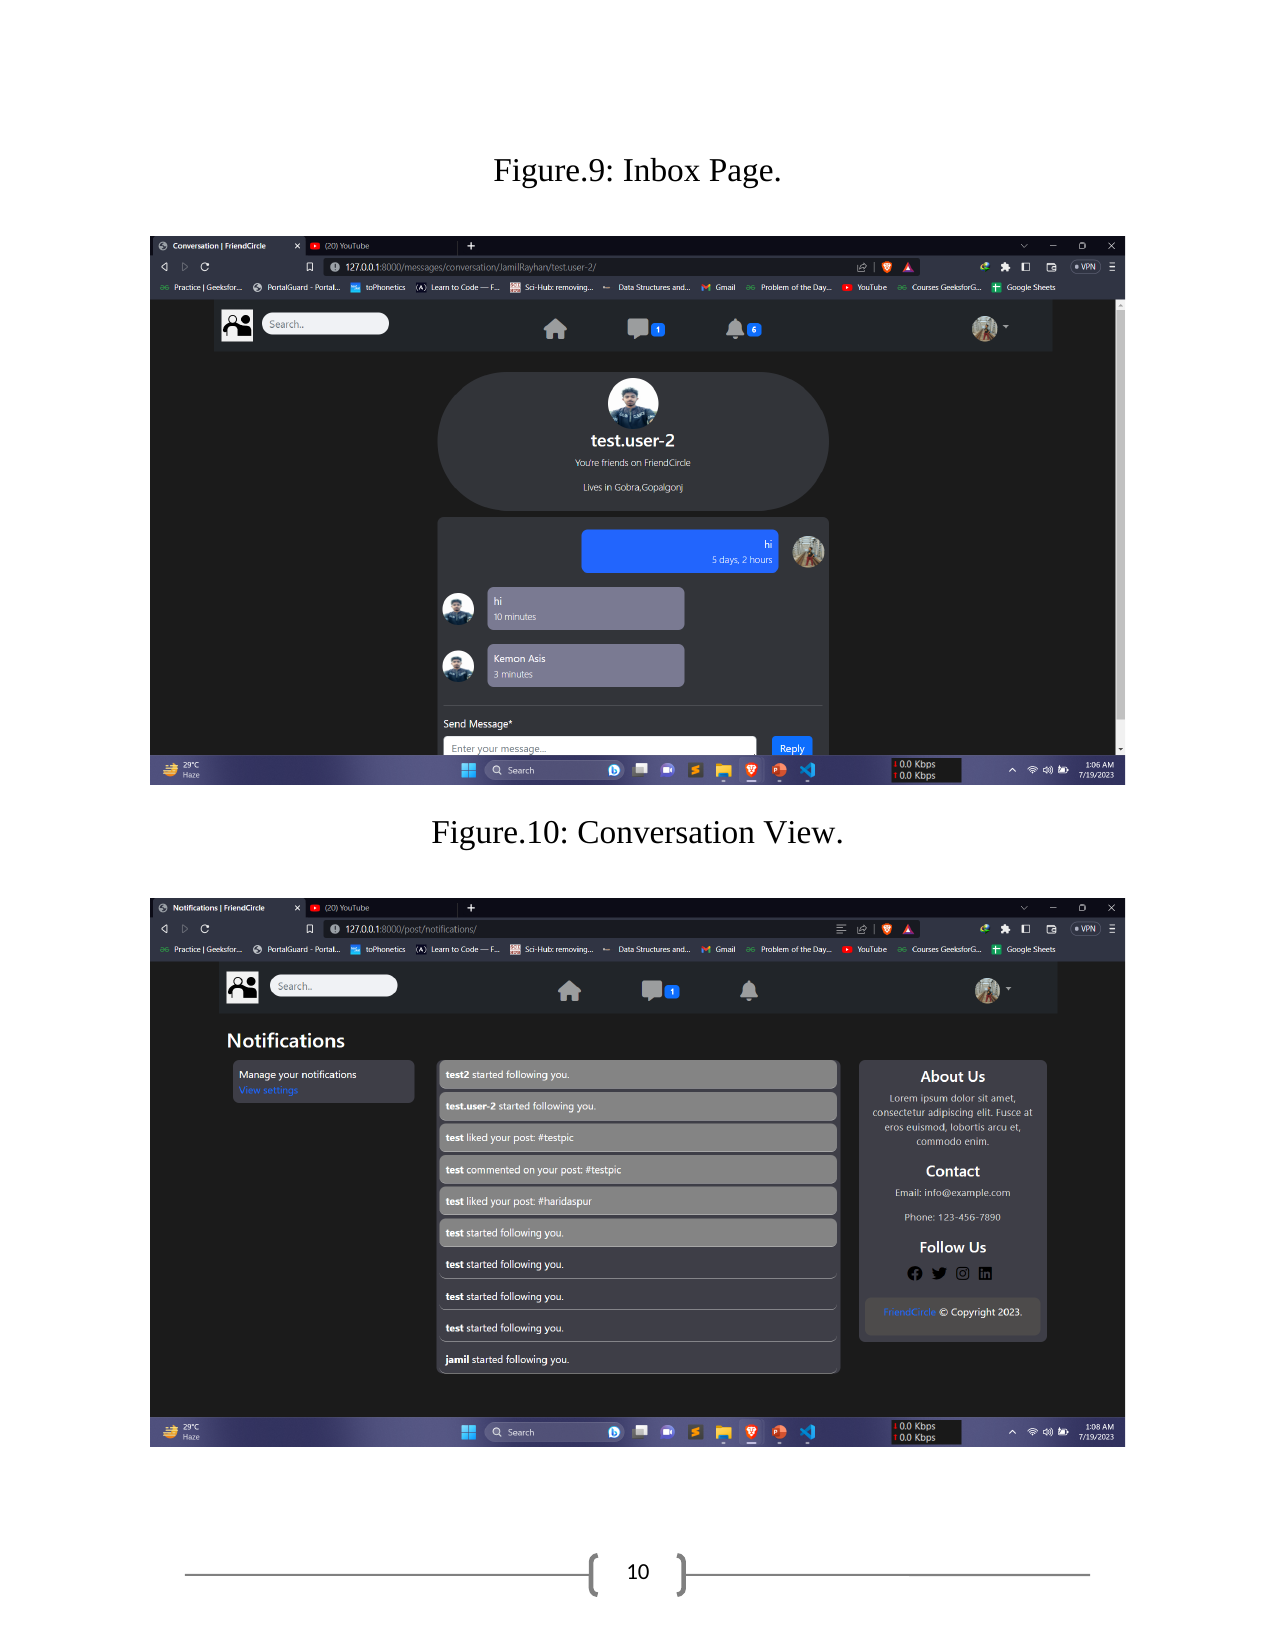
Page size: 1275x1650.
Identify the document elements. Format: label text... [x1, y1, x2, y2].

picture [150, 236, 1125, 785]
subtitle Figure.9: Inbox Page. [150, 150, 1125, 188]
picture [150, 898, 1125, 1447]
subtitle Figure.10: Conversation View. [150, 812, 1125, 850]
